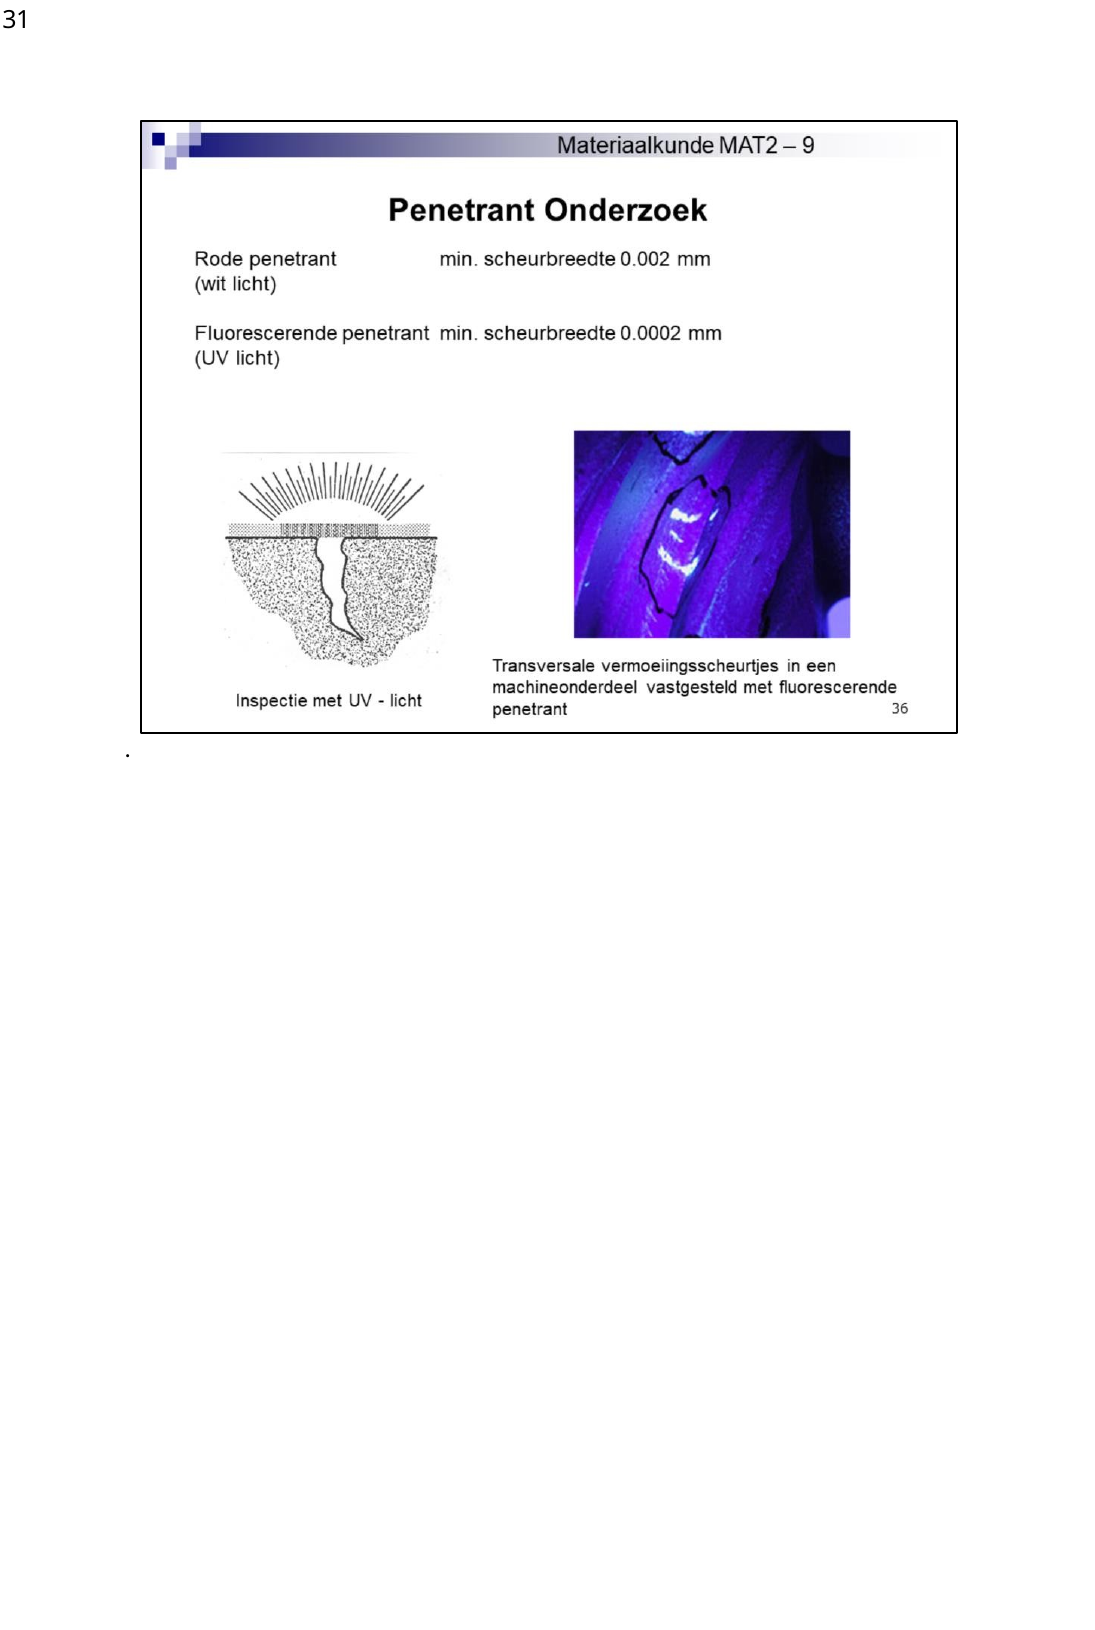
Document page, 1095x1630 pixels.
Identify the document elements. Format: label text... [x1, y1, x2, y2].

picture [142, 122, 941, 724]
subtitle . [124, 733, 977, 764]
